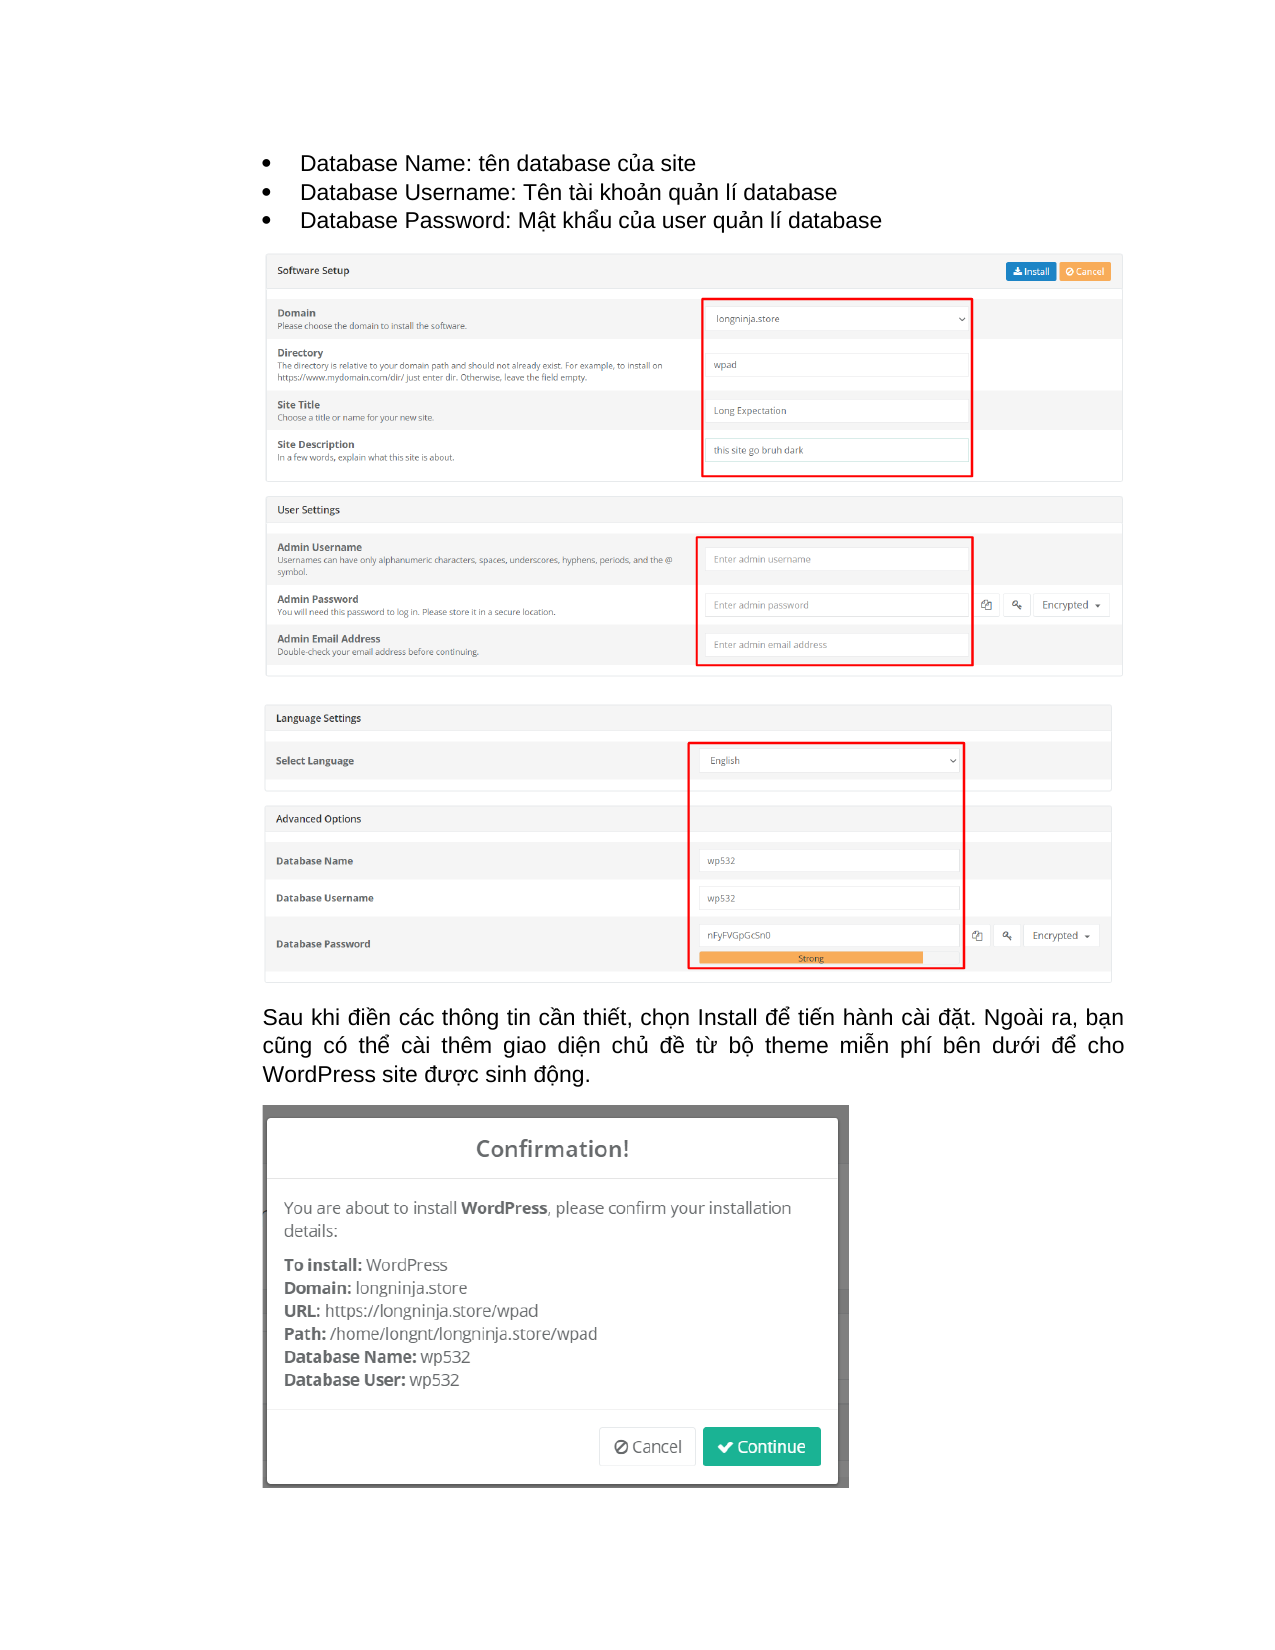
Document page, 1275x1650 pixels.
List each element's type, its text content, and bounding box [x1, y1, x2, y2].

picture [262, 1105, 849, 1488]
list Database Username: Tên tài khoản quản lí database [262, 178, 1125, 205]
picture [262, 252, 1130, 678]
list Database Name: tên database của site [262, 150, 1125, 176]
text Sau khi điền các thông tin cần thiết, chọn Install để tiến hành cài đặt. Ngoài ra, bạn cũng có thể cài thêm giao diện chủ đề từ bộ theme miễn phí bên dưới để cho WordPress site được sinh động. [262, 1004, 1125, 1087]
list Database Password: Mật khẩu của user quản lí database [262, 207, 1125, 233]
picture [262, 696, 1119, 986]
